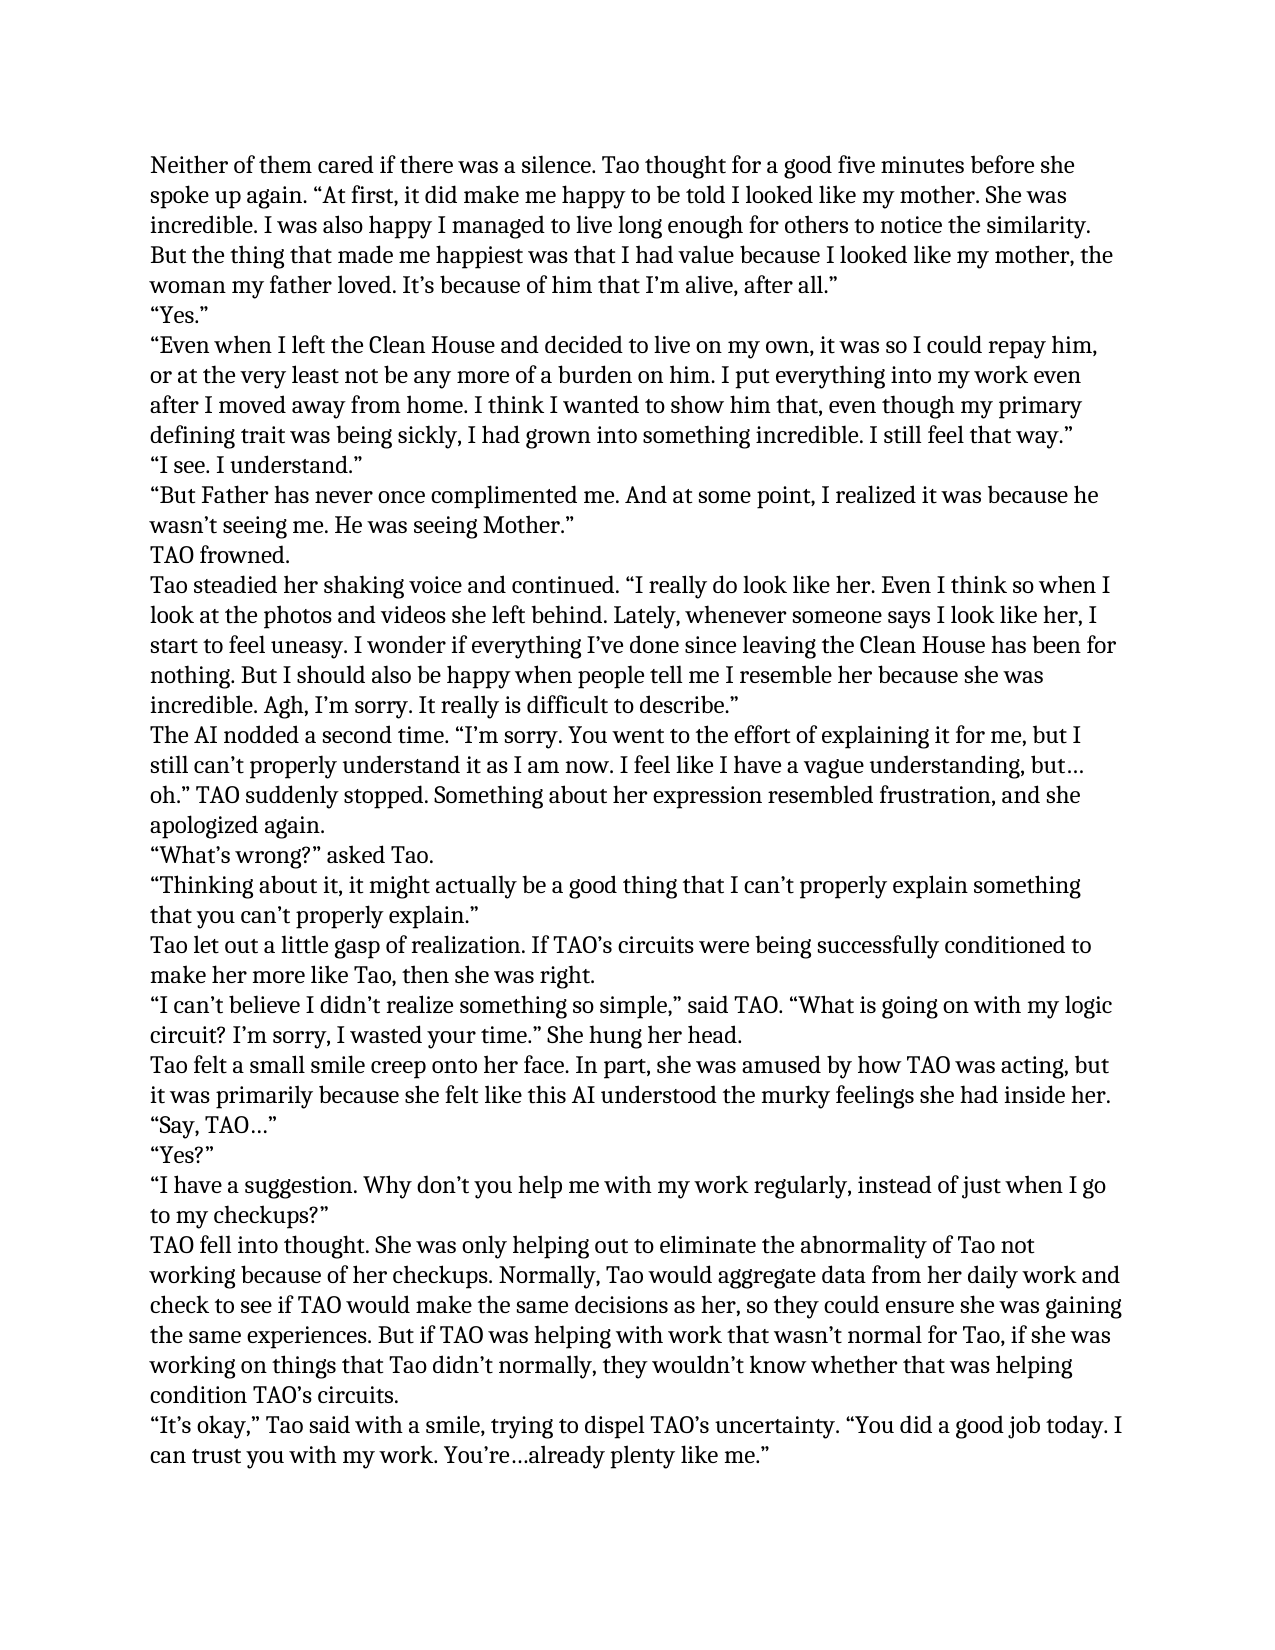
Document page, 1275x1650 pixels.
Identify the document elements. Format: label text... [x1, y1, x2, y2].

text “Yes.” [150, 300, 1125, 330]
text “But Father has never once complimented me. And at some point, I realized it was because he wasn’t seeing me. He was seeing Mother.” [150, 480, 1125, 540]
text “It’s okay,” Tao said with a smile, trying to dispel TAO’s uncertainty. “You did a good job today. I can trust you with my work. You’re…already plenty like me.” [150, 1410, 1125, 1470]
text “What’s wrong?” asked Tao. [150, 840, 1125, 870]
text “Yes?” [150, 1140, 1125, 1170]
text “Even when I left the Clean House and decided to live on my own, it was so I could repay him, or at the very least not be any more of a burden on him. I put everything into my work even after I moved away from home. I think I wanted to show him that, even though my primary defining trait was being sickly, I had grown into something incredible. I still feel that way.” [150, 330, 1125, 450]
text “I see. I understand.” [150, 450, 1125, 480]
text Tao steadied her shaking voice and continued. “I really do look like her. Even I think so when I look at the photos and videos she left behind. Lately, whenever someone says I look like her, I start to feel uneasy. I wonder if everything I’ve done since leaving the Clean House has been for nothing. But I should also be happy when people tell me I resemble her because she was incredible. Agh, I’m sorry. It really is difficult to describe.” [150, 570, 1125, 720]
text TAO frowned. [150, 540, 1125, 570]
text Tao felt a small smile creep onto her face. In part, she was amused by how TAO was acting, but it was primarily because she felt like this AI understood the murky feelings she had inside her. “Say, TAO…” [150, 1050, 1125, 1140]
text The AI nodded a second time. “I’m sorry. You went to the effort of explaining it for me, but I still can’t properly understand it as I am now. I feel like I have a vague understanding, but…oh.” TAO suddenly stopped. Something about her expression resembled frustration, and she apologized again. [150, 720, 1125, 840]
text Neither of them cared if there was a silence. Tao thought for a good five minutes before she spoke up again. “At first, it did make me happy to be told I looked like my mother. She was incredible. I was also happy I managed to live long enough for others to notice the similarity. But the thing that made me happiest was that I had value because I looked like my mother, the woman my father loved. It’s because of him that I’m alive, after all.” [150, 150, 1125, 300]
text TAO fell into thought. She was only helping out to eliminate the abnormality of Tao not working because of her checkups. Normally, Tao would aggregate data from her daily work and check to see if TAO would make the same decisions as her, so they could ensure she was gaining the same experiences. But if TAO was helping with work that wasn’t normal for Tao, if she was working on things that Tao didn’t normally, they wouldn’t know whether that was helping condition TAO’s circuits. [150, 1230, 1125, 1410]
text “Thinking about it, it might actually be a good thing that I can’t properly explain something that you can’t properly explain.” [150, 870, 1125, 930]
text “I have a suggestion. Why don’t you help me with my work regularly, instead of just when I go to my checkups?” [150, 1170, 1125, 1230]
text “I can’t believe I didn’t realize something so simple,” said TAO. “What is going on with my logic circuit? I’m sorry, I wasted your time.” She hung her head. [150, 990, 1125, 1050]
text Tao let out a little gasp of realization. If TAO’s circuits were being successfully conditioned to make her more like Tao, then she was right. [150, 930, 1125, 990]
